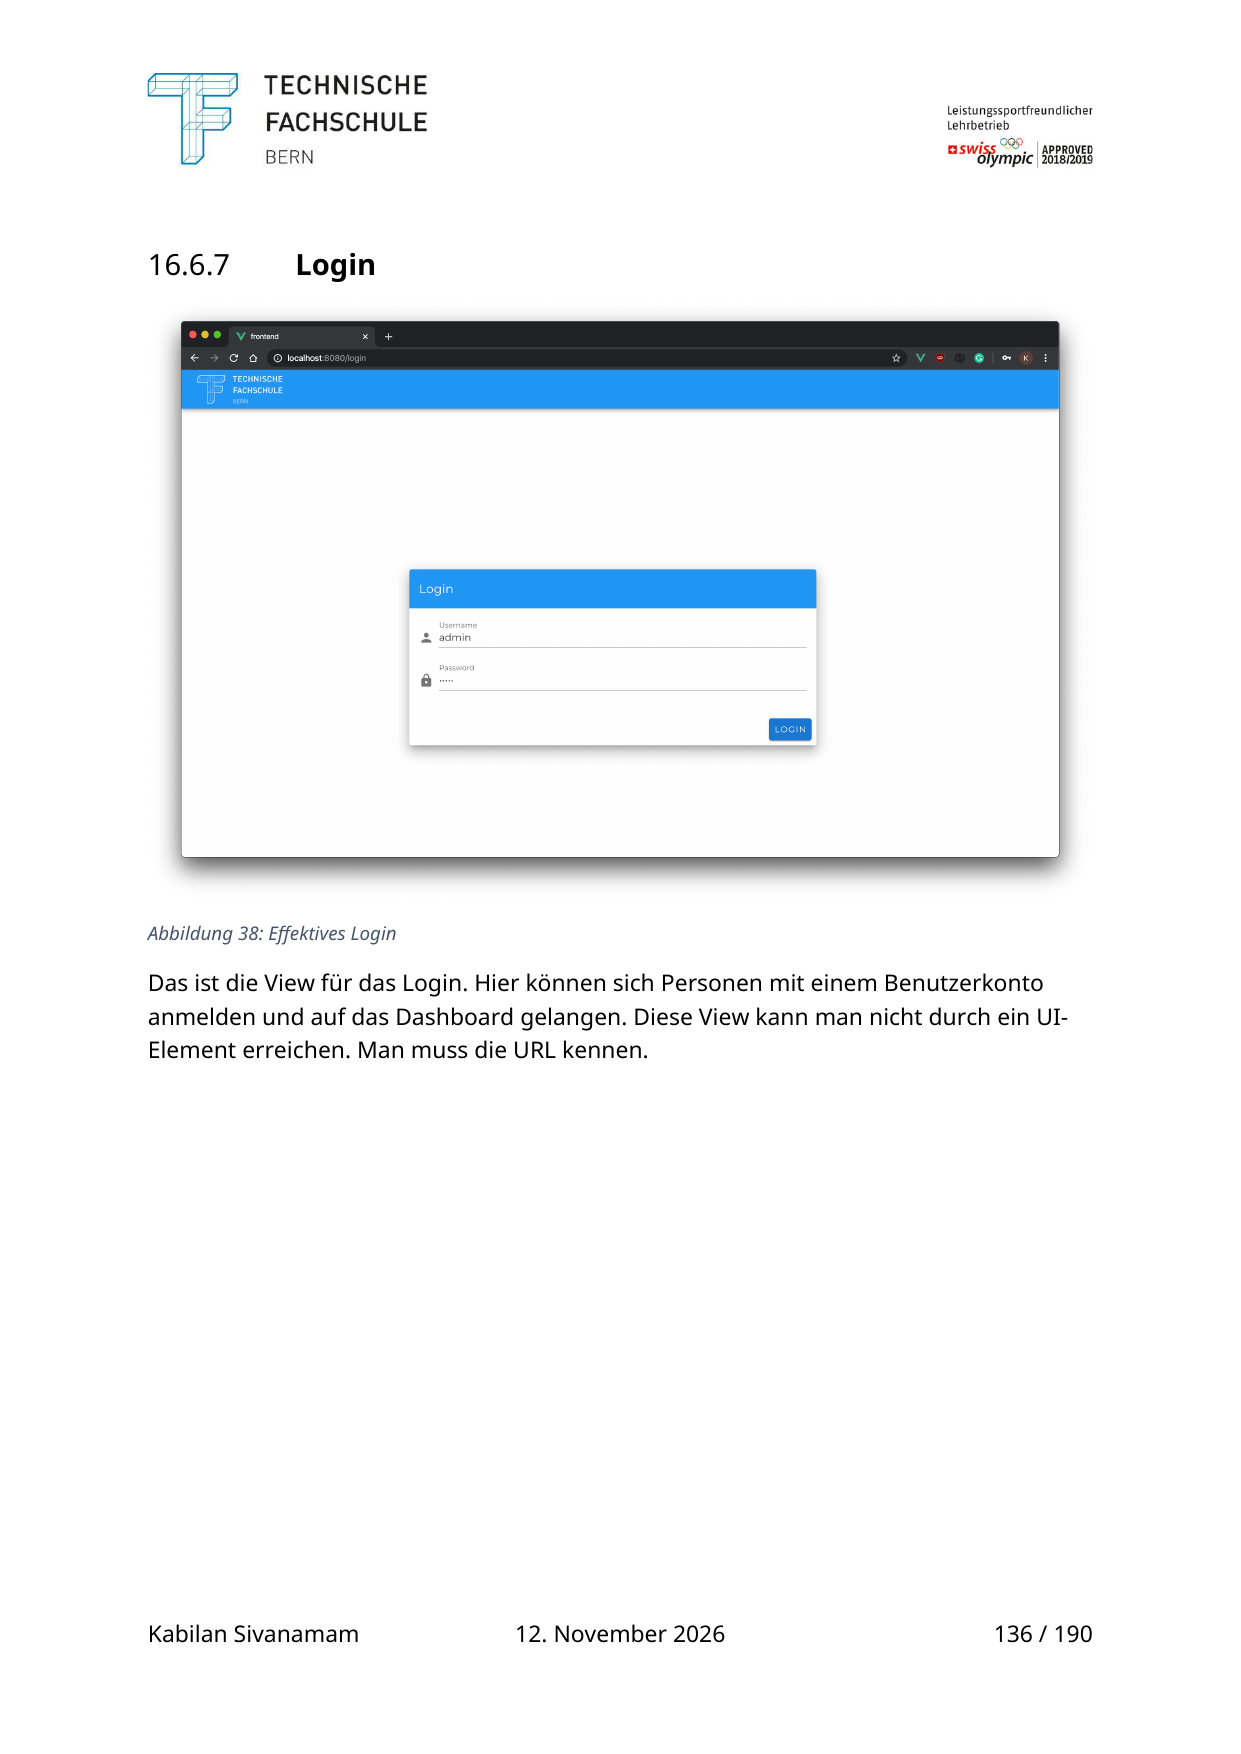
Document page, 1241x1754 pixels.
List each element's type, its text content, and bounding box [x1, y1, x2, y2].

picture [147, 299, 1093, 902]
subtitle Login [148, 244, 1093, 283]
picture [147, 73, 1093, 196]
text Das ist die View für das Login. Hier können sich Personen mit einem Benutzerkonto anmelden und auf das Dashboard gelangen. Diese View kann man nicht durch ein UI-Element erreichen. Man muss die URL kennen. [148, 967, 1093, 1066]
